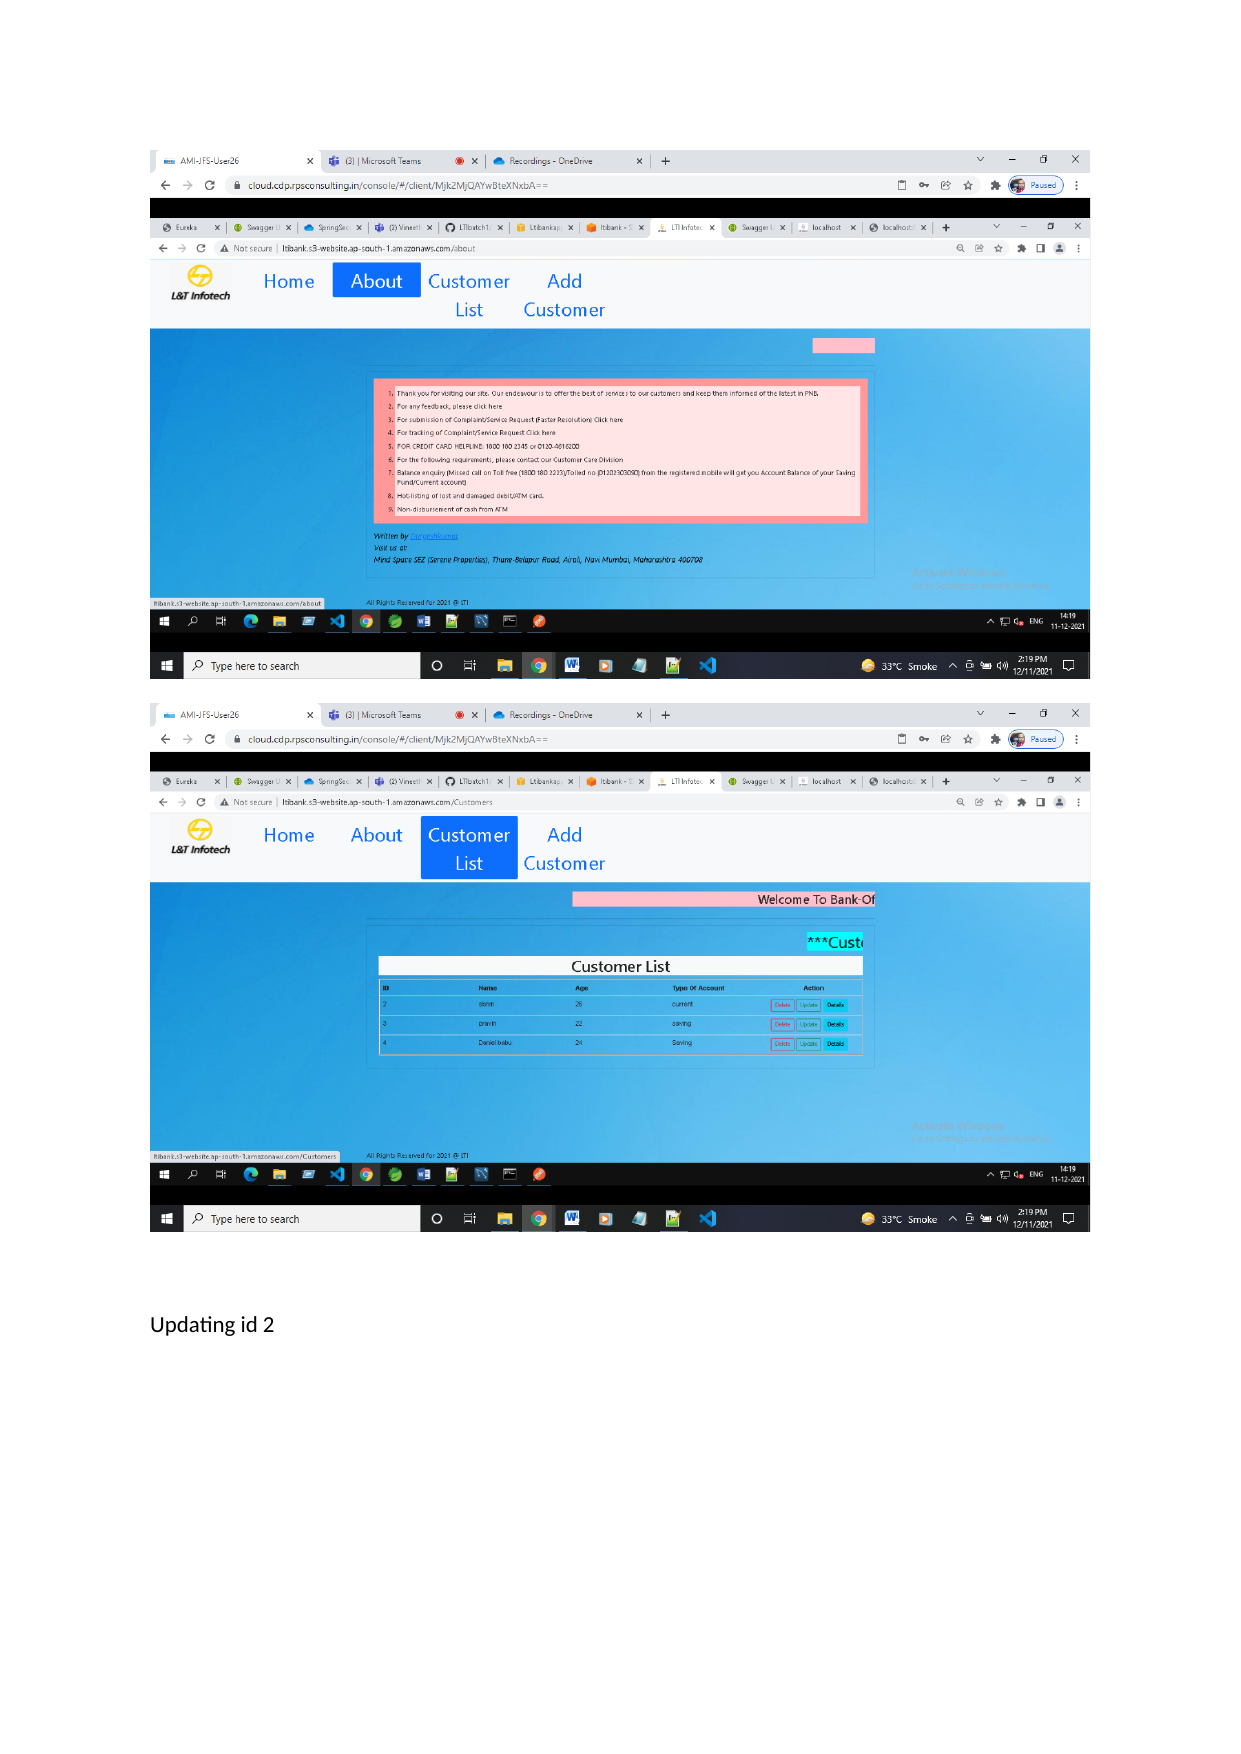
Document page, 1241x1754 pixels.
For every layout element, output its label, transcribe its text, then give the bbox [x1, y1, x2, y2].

picture [150, 150, 1091, 679]
picture [150, 703, 1091, 1232]
text Updating id 2 [150, 1310, 1090, 1338]
